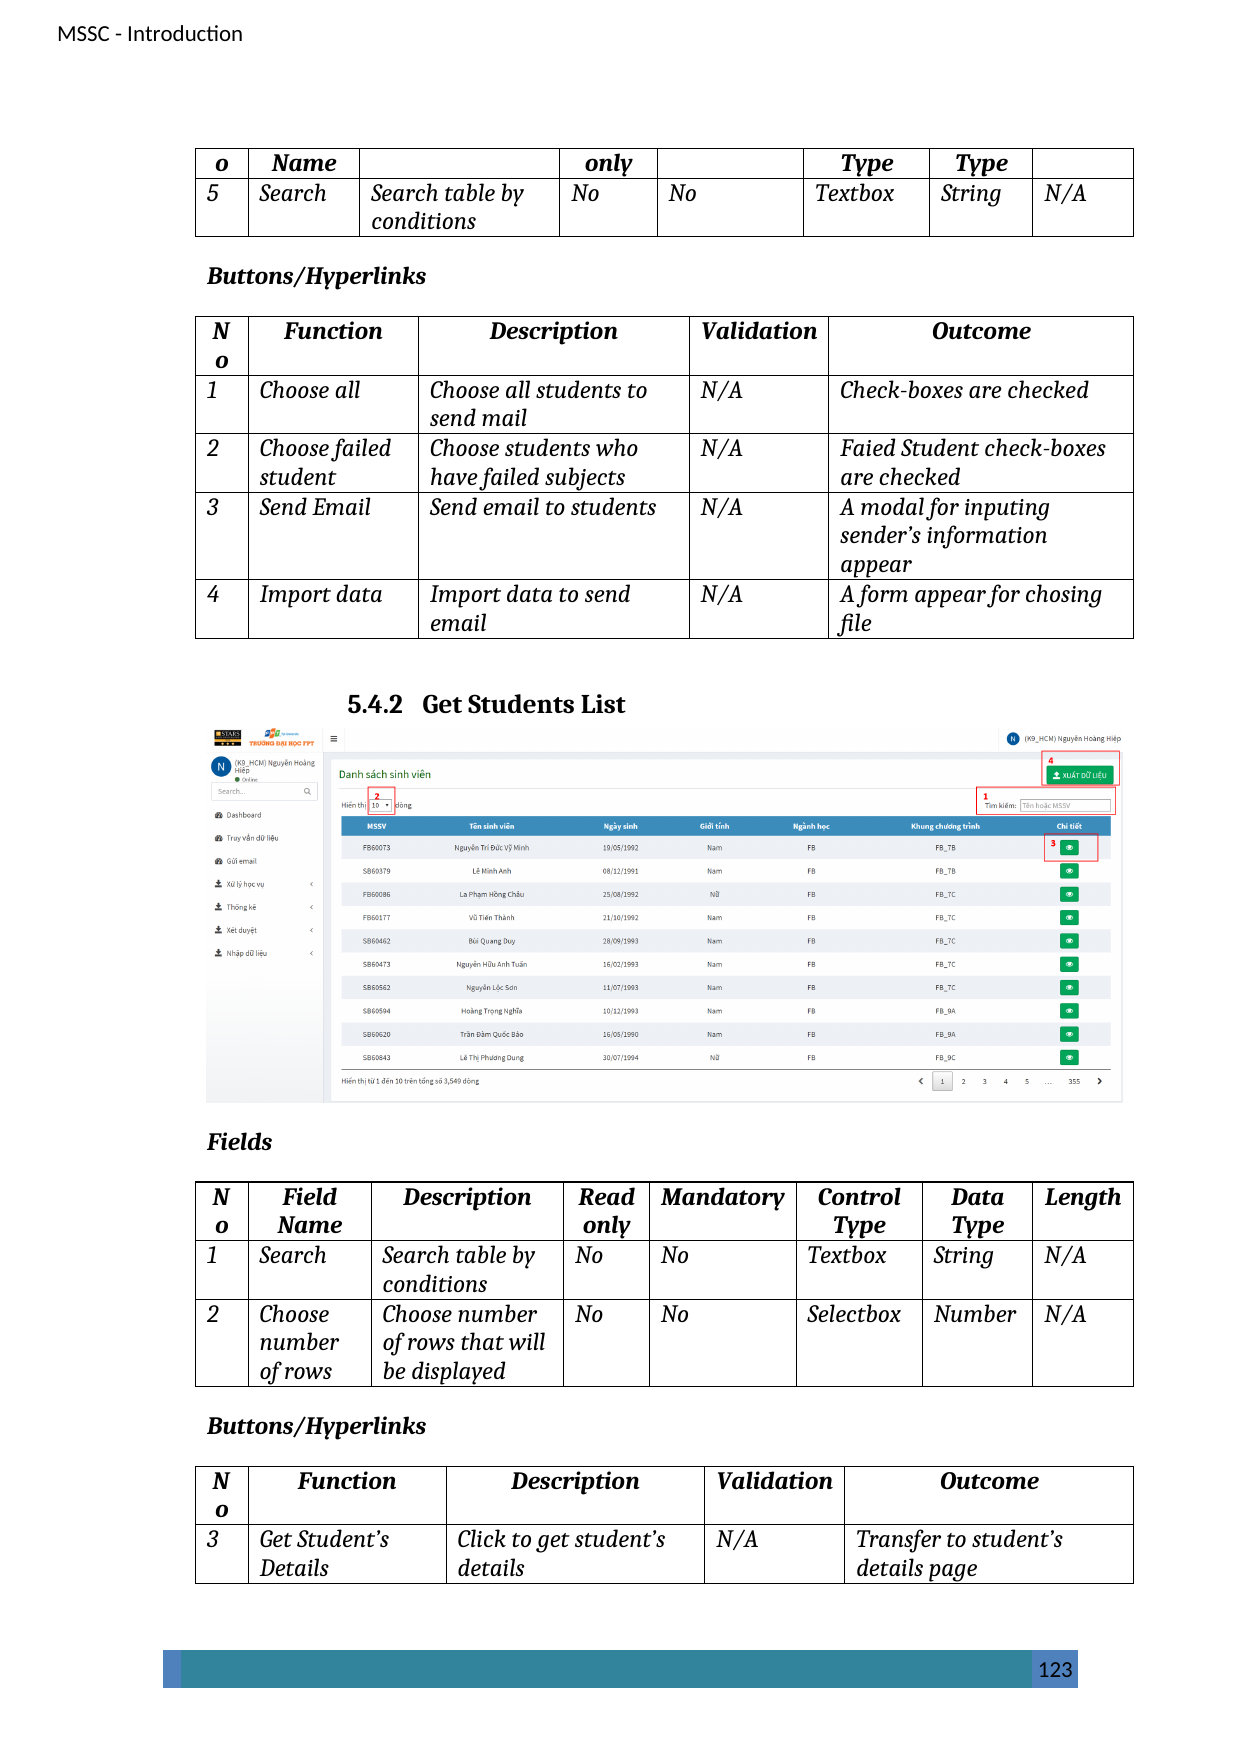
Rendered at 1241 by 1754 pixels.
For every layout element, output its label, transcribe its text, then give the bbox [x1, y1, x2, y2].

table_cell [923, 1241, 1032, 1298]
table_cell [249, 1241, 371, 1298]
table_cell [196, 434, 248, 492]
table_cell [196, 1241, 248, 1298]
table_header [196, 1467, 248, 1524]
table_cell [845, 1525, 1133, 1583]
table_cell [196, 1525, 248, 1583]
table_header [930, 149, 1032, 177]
text Buttons/Hyperlinks [207, 262, 1122, 291]
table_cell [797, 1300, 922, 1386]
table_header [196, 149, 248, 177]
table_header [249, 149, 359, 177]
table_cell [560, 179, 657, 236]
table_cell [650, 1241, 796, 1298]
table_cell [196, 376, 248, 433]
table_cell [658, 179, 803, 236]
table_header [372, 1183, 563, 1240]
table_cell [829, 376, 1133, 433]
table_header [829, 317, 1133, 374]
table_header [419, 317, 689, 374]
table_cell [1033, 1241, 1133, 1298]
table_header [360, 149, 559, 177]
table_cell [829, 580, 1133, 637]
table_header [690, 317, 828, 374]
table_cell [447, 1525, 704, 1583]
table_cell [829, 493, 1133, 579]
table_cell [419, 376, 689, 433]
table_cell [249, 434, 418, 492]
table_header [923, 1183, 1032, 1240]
text Buttons/Hyperlinks [207, 1412, 1122, 1441]
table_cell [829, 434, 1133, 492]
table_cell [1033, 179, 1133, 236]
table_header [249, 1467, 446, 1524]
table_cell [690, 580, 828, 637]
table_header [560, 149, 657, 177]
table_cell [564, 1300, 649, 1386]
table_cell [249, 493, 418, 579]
text Fields [207, 1127, 1122, 1156]
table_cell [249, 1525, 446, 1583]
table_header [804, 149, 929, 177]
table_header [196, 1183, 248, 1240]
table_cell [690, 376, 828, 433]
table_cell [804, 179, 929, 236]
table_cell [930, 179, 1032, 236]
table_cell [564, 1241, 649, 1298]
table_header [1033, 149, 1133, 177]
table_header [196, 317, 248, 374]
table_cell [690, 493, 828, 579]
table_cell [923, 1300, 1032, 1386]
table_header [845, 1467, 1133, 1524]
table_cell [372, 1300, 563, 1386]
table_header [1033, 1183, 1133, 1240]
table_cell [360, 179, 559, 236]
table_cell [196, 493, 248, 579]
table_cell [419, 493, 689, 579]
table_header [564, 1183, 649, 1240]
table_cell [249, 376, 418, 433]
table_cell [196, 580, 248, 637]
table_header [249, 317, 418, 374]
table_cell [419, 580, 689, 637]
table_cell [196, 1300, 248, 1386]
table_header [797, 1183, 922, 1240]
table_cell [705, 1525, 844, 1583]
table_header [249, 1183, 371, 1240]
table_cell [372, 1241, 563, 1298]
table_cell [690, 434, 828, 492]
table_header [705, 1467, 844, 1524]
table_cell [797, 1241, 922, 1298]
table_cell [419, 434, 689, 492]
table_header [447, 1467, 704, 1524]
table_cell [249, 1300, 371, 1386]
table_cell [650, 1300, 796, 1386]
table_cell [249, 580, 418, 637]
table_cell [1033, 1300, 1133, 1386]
picture [206, 728, 1123, 1103]
subtitle Get Students List [347, 689, 1122, 721]
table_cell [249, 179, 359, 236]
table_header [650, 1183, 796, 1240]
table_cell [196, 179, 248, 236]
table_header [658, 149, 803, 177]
